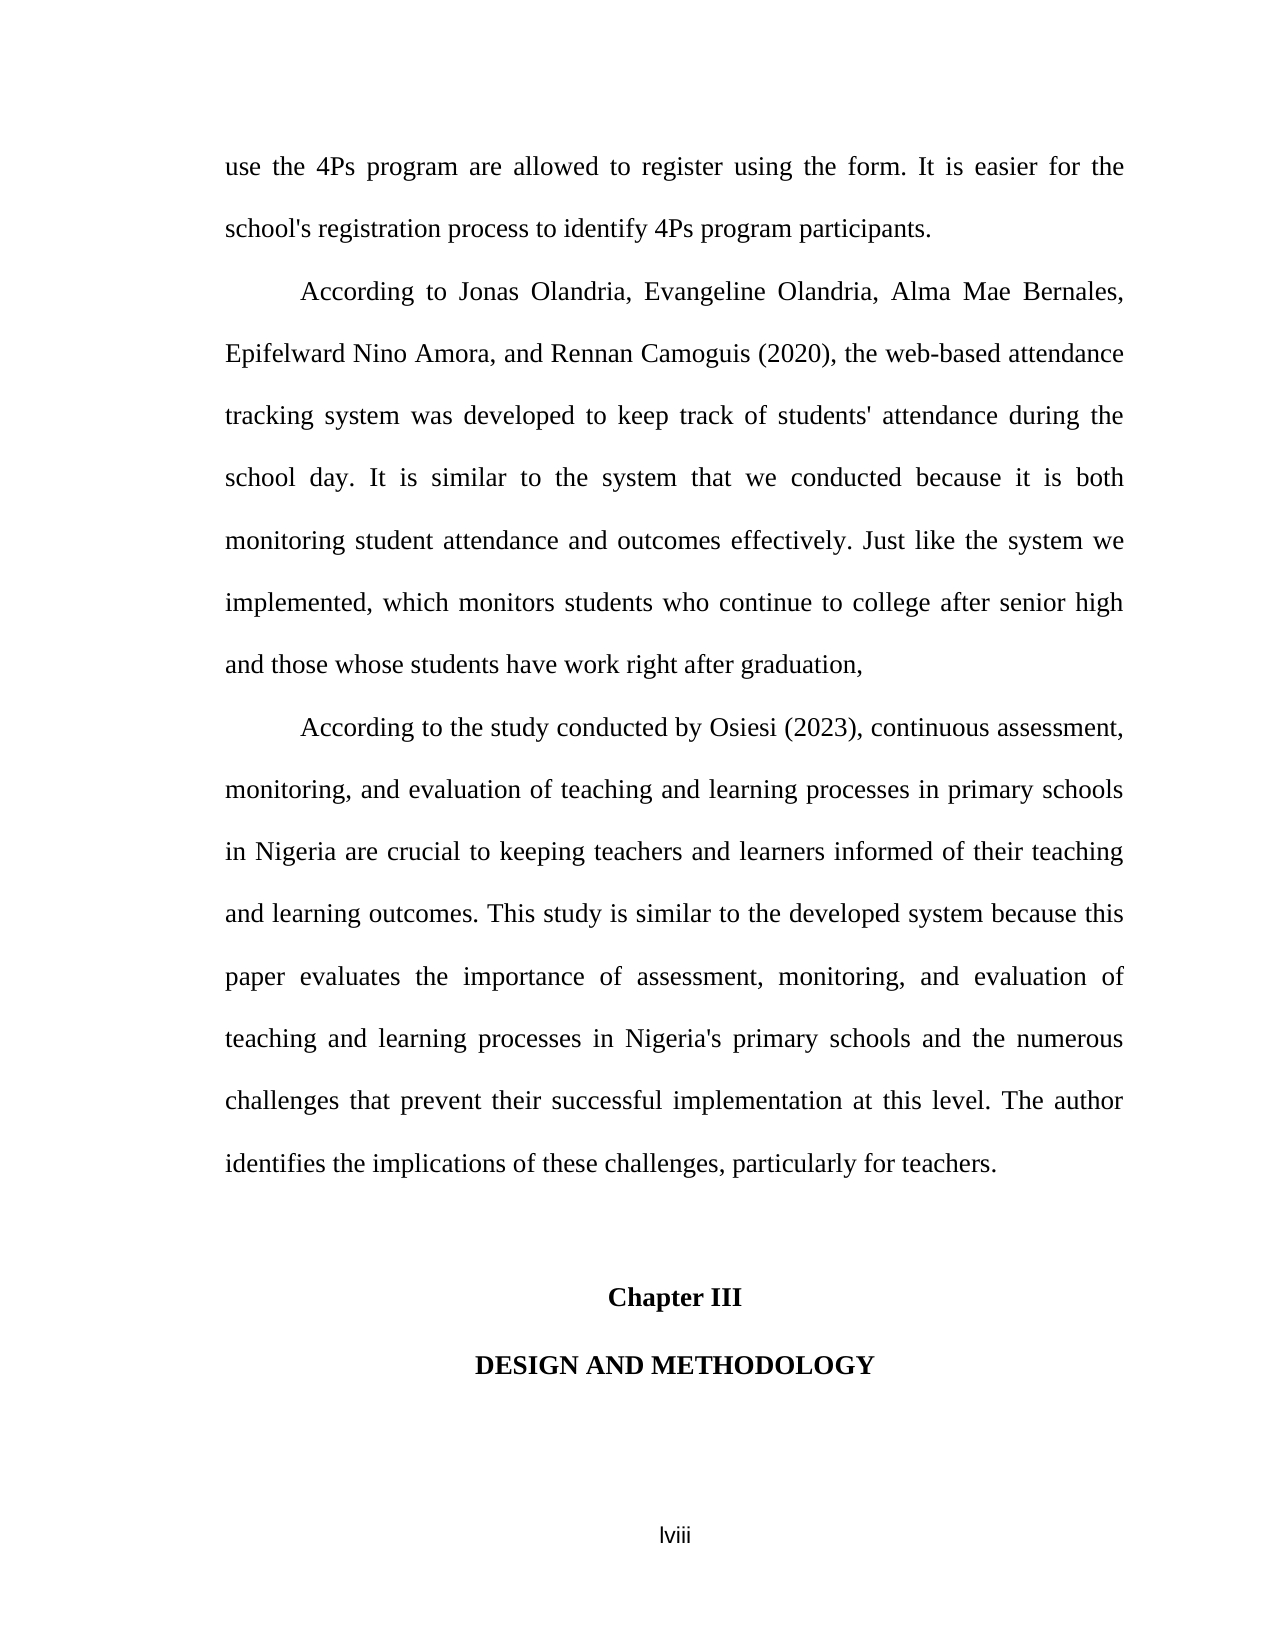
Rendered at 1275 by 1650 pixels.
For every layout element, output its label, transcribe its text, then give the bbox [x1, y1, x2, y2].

text According to the study conducted by Osiesi (2023), continuous assessment, monitoring, and evaluation of teaching and learning processes in primary schools in Nigeria are crucial to keeping teachers and learners informed of their teaching and learning outcomes. This study is similar to the developed system because this paper evaluates the importance of assessment, monitoring, and evaluation of teaching and learning processes in Nigeria's primary schools and the numerous challenges that prevent their successful implementation at this level. The author identifies the implications of these challenges, particularly for teachers. [225, 711, 1125, 1178]
subtitle DESIGN AND METHODOLOGY [225, 1349, 1125, 1381]
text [225, 150, 1125, 243]
text According to Jonas Olandria, Evangeline Olandria, Alma Mae Bernales, Epifelward Nino Amora, and Rennan Camoguis (2020), the web-based attendance tracking system was developed to keep track of students' attendance during the school day. It is similar to the system that we conducted because it is both monitoring student attendance and outcomes effectively. Just like the system we implemented, which monitors students who continue to college after senior high and those whose students have work right after graduation, [225, 274, 1125, 679]
subtitle Chapter III [225, 1281, 1125, 1312]
